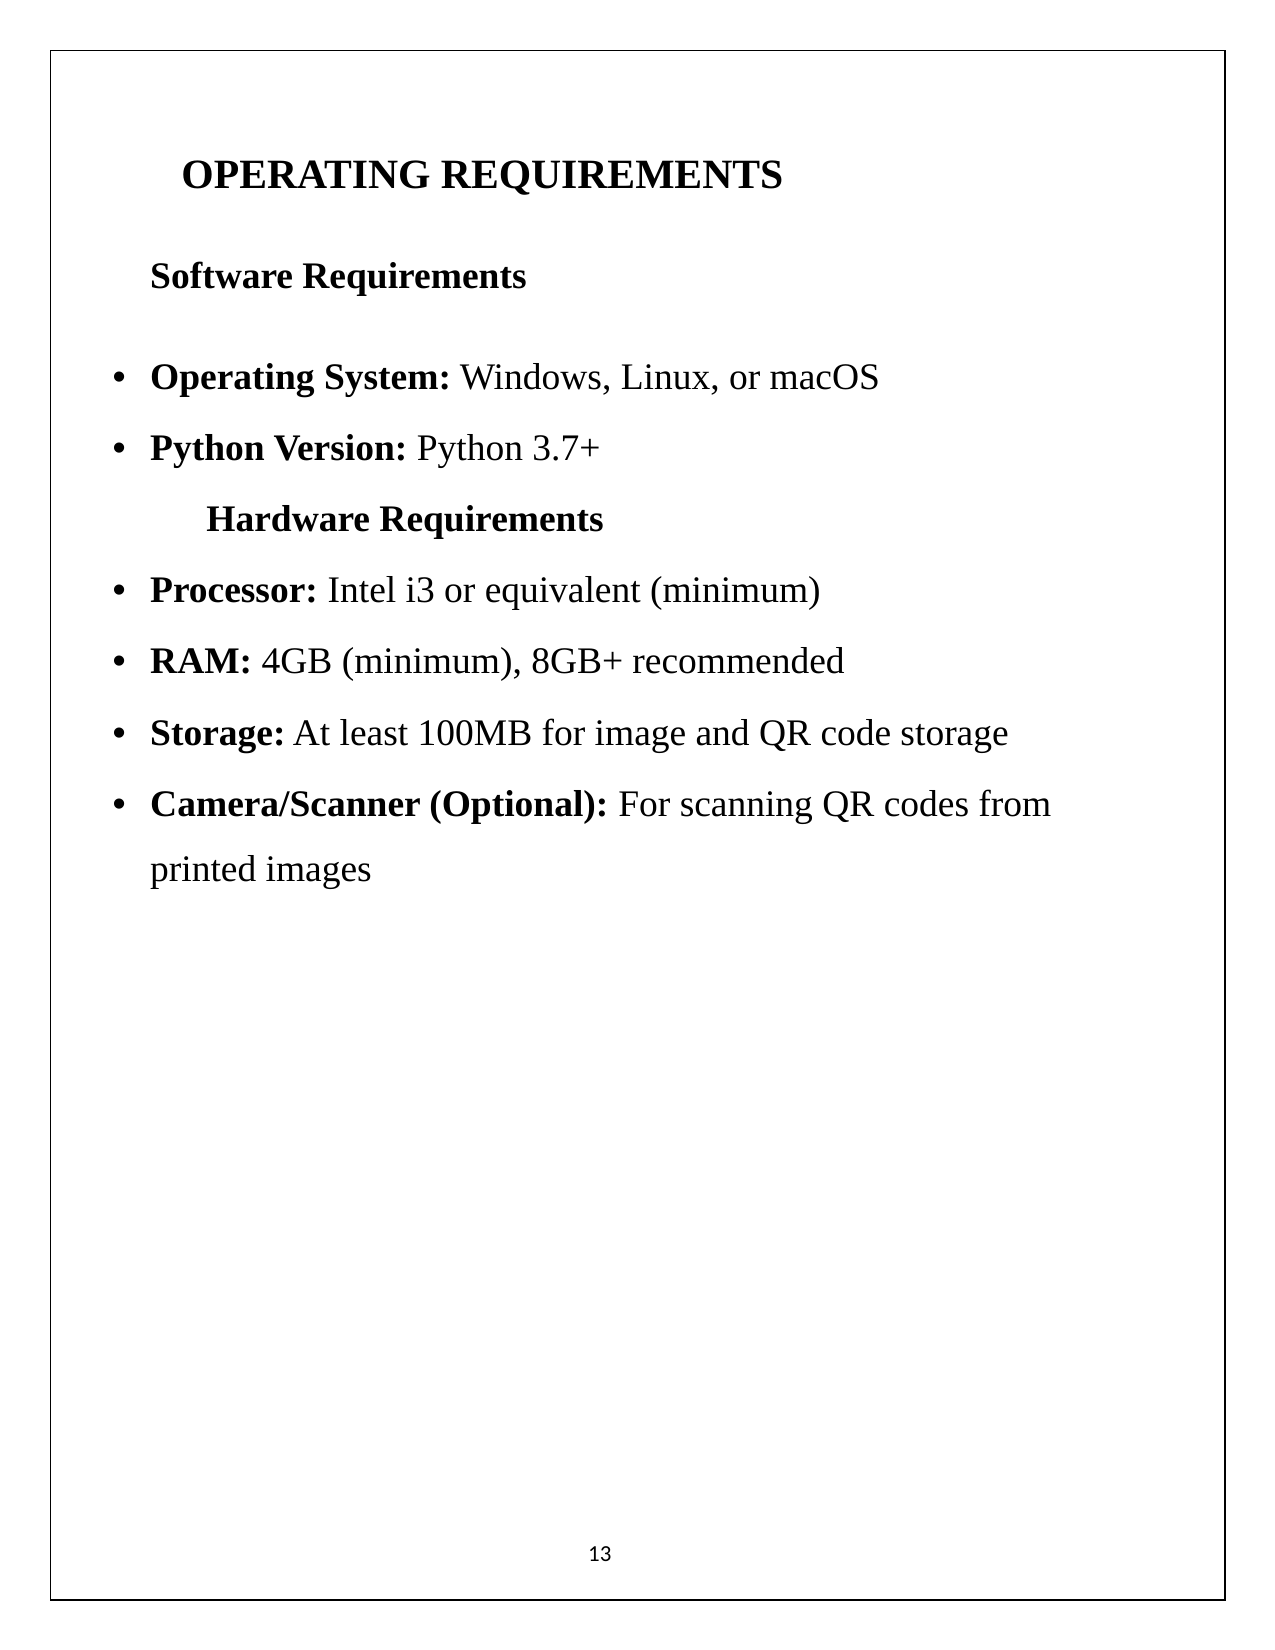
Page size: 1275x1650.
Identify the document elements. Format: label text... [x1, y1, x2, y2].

list Camera/Scanner (Optional): For scanning QR codes from printed images [112, 781, 1125, 889]
text Software Requirements [150, 253, 1125, 296]
list Python Version: Python 3.7+ [112, 425, 1125, 468]
list Processor: Intel i3 or equivalent (minimum) [112, 567, 1125, 611]
list RAM: 4GB (minimum), 8GB+ recommended [112, 639, 1125, 682]
list Storage: At least 100MB for image and QR code storage [112, 710, 1125, 753]
text Hardware Requirements [150, 496, 1125, 539]
list Operating System: Windows, Linux, or macOS [112, 354, 1125, 397]
text OPERATING REQUIREMENTS [150, 150, 1125, 198]
